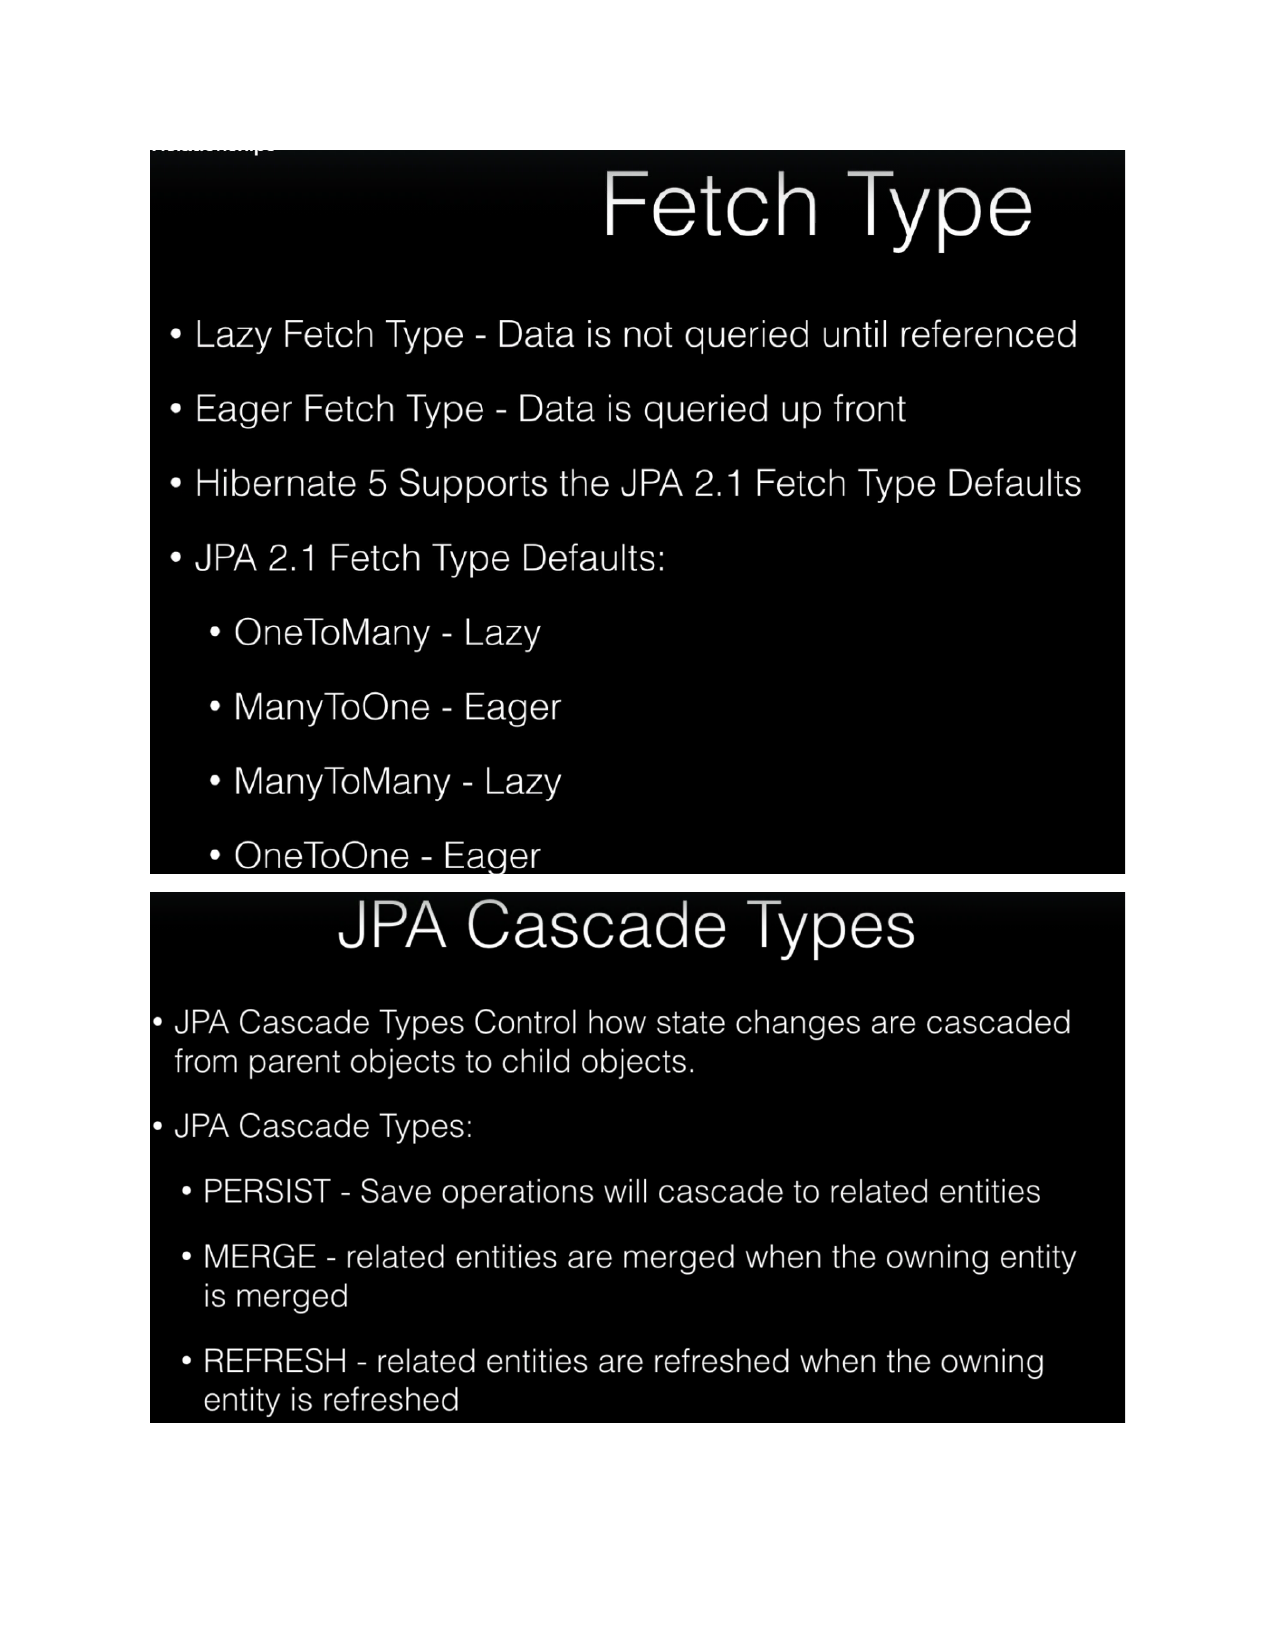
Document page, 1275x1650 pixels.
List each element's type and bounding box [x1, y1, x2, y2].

picture [150, 892, 1125, 1423]
picture [150, 150, 1125, 874]
